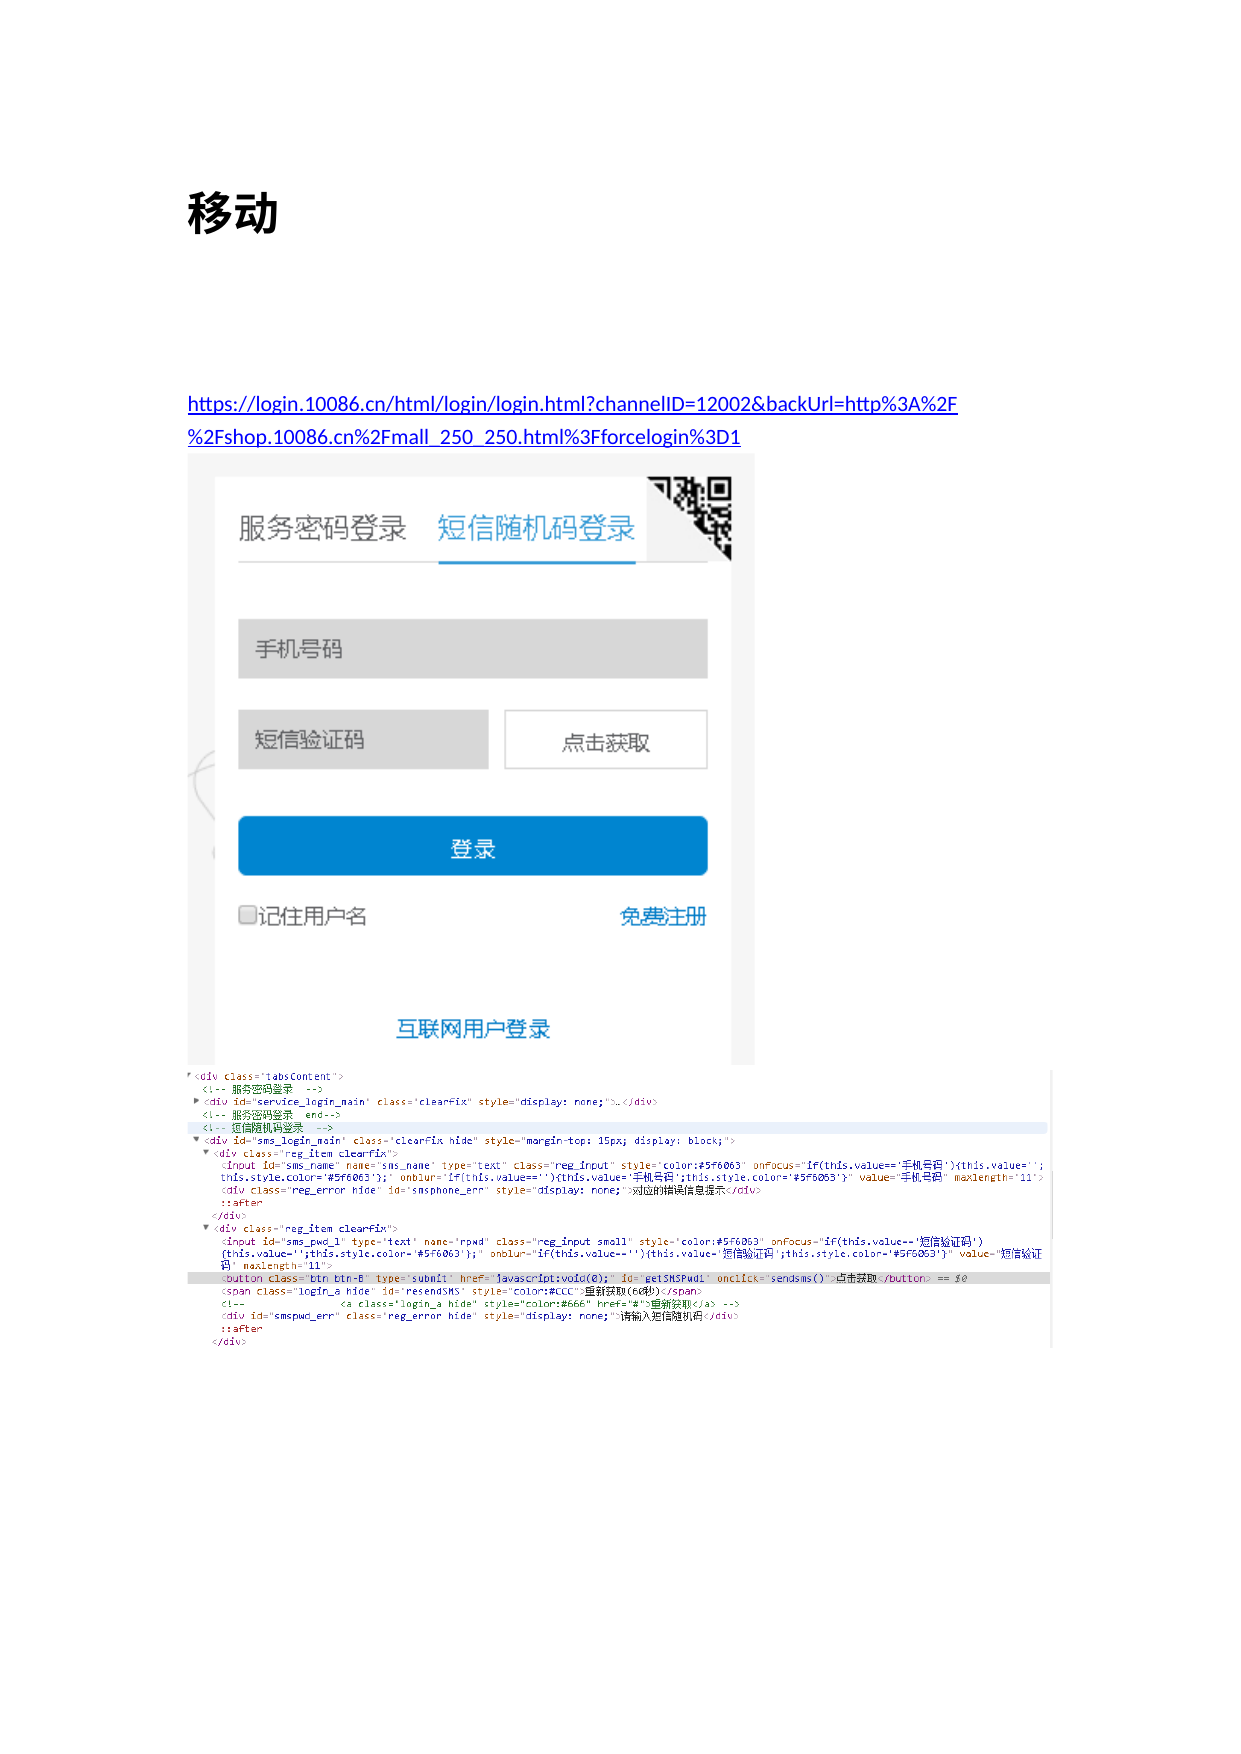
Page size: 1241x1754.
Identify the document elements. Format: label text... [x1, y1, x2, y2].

picture [187, 1070, 1053, 1348]
picture [187, 452, 755, 1065]
text https://login.10086.cn/html/login/login.html?channelID=12002&backUrl=http%3A%2F%2Fshop.10086.cn%2Fmall_250_250.html%3Fforcelogin%3D1 [187, 387, 1053, 452]
subtitle 移动 [187, 162, 1053, 259]
